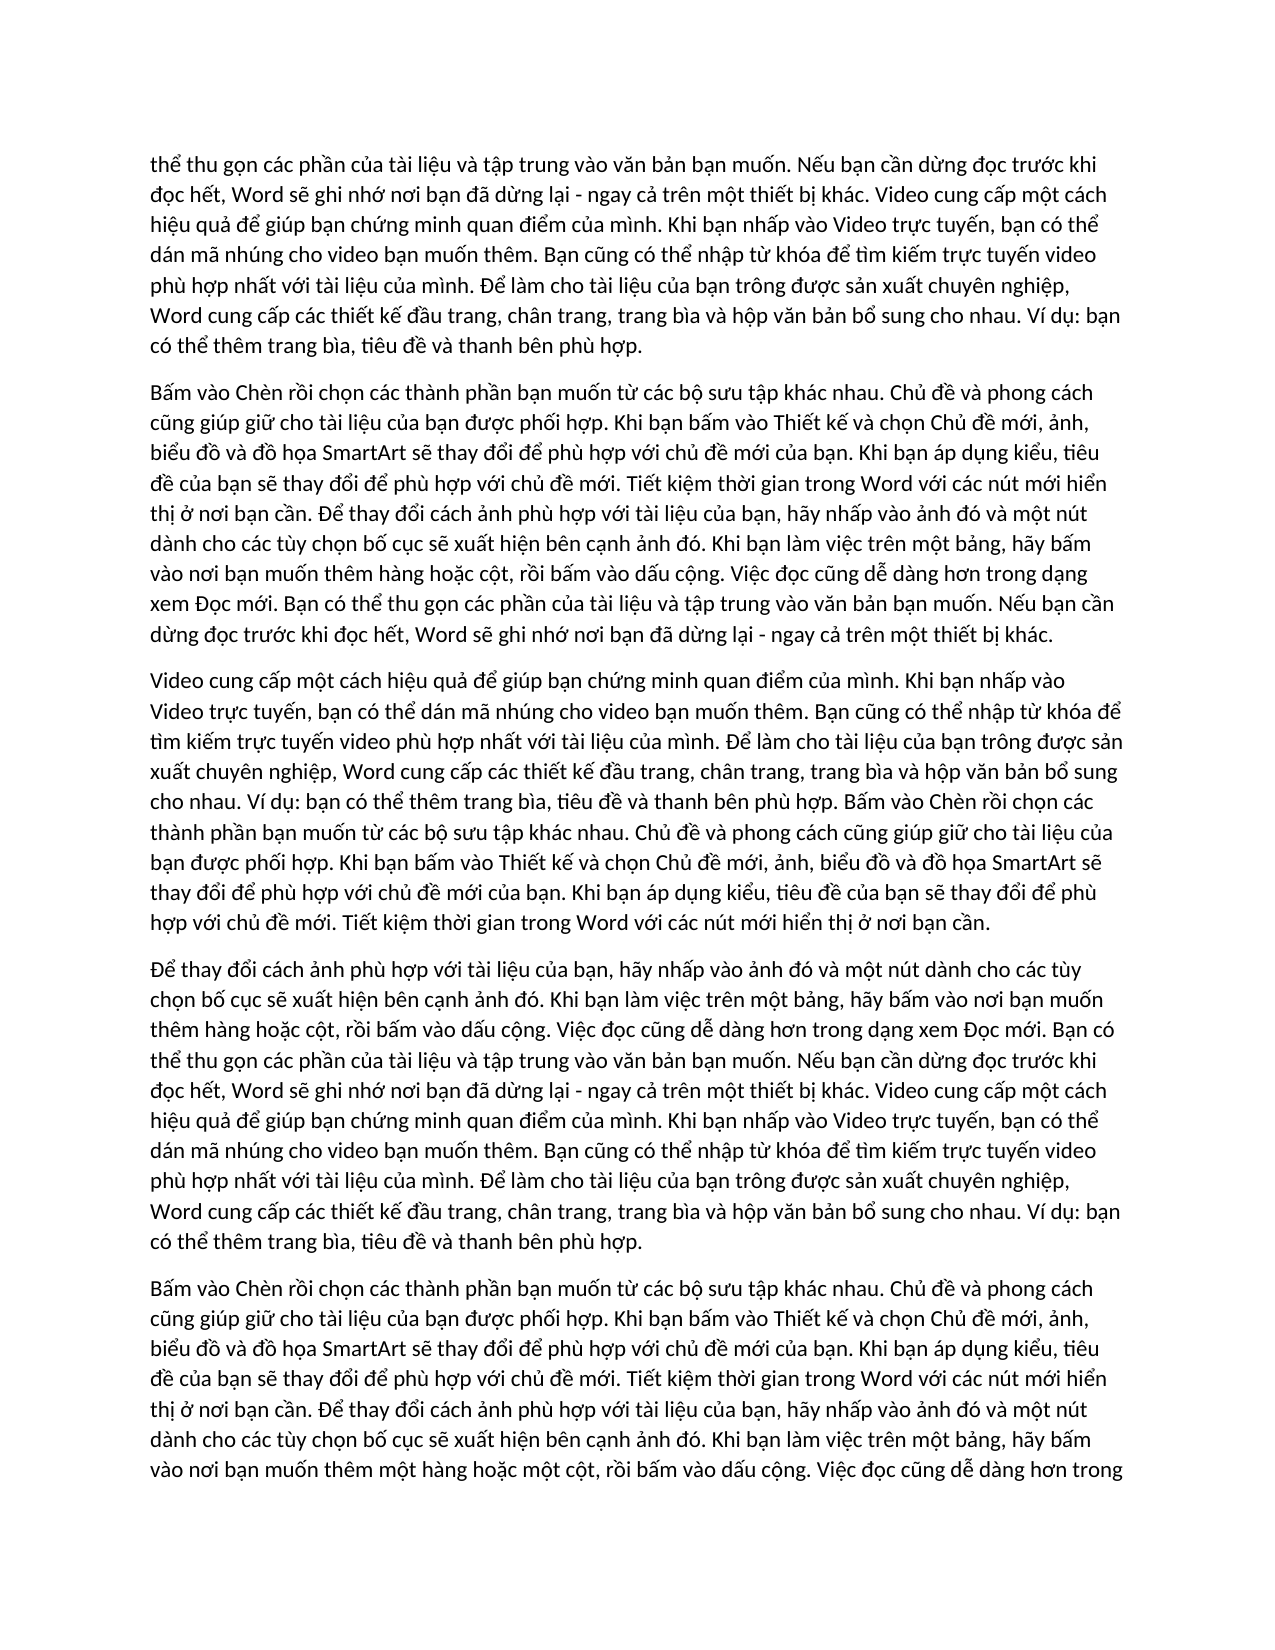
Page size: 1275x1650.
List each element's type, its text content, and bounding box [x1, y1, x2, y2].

text Bấm vào Chèn rồi chọn các thành phần bạn muốn từ các bộ sưu tập khác nhau. Chủ đề và phong cách cũng giúp giữ cho tài liệu của bạn được phối hợp. Khi bạn bấm vào Thiết kế và chọn Chủ đề mới, ảnh, biểu đồ và đồ họa SmartArt sẽ thay đổi để phù hợp với chủ đề mới của bạn. Khi bạn áp dụng kiểu, tiêu đề của bạn sẽ thay đổi để phù hợp với chủ đề mới. Tiết kiệm thời gian trong Word với các nút mới hiển thị ở nơi bạn cần. Để thay đổi cách ảnh phù hợp với tài liệu của bạn, hãy nhấp vào ảnh đó và một nút dành cho các tùy chọn bố cục sẽ xuất hiện bên cạnh ảnh đó. Khi bạn làm việc trên một bảng, hãy bấm vào nơi bạn muốn thêm hàng hoặc cột, rồi bấm vào dấu cộng. Việc đọc cũng dễ dàng hơn trong dạng xem Đọc mới. Bạn có thể thu gọn các phần của tài liệu và tập trung vào văn bản bạn muốn. Nếu bạn cần dừng đọc trước khi đọc hết, Word sẽ ghi nhớ nơi bạn đã dừng lại - ngay cả trên một thiết bị khác. [150, 378, 1125, 648]
text Video cung cấp một cách hiệu quả để giúp bạn chứng minh quan điểm của mình. Khi bạn nhấp vào Video trực tuyến, bạn có thể dán mã nhúng cho video bạn muốn thêm. Bạn cũng có thể nhập từ khóa để tìm kiếm trực tuyến video phù hợp nhất với tài liệu của mình. Để làm cho tài liệu của bạn trông được sản xuất chuyên nghiệp, Word cung cấp các thiết kế đầu trang, chân trang, trang bìa và hộp văn bản bổ sung cho nhau. Ví dụ: bạn có thể thêm trang bìa, tiêu đề và thanh bên phù hợp. Bấm vào Chèn rồi chọn các thành phần bạn muốn từ các bộ sưu tập khác nhau. Chủ đề và phong cách cũng giúp giữ cho tài liệu của bạn được phối hợp. Khi bạn bấm vào Thiết kế và chọn Chủ đề mới, ảnh, biểu đồ và đồ họa SmartArt sẽ thay đổi để phù hợp với chủ đề mới của bạn. Khi bạn áp dụng kiểu, tiêu đề của bạn sẽ thay đổi để phù hợp với chủ đề mới. Tiết kiệm thời gian trong Word với các nút mới hiển thị ở nơi bạn cần. [150, 667, 1125, 936]
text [150, 150, 1125, 359]
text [150, 1274, 1125, 1483]
